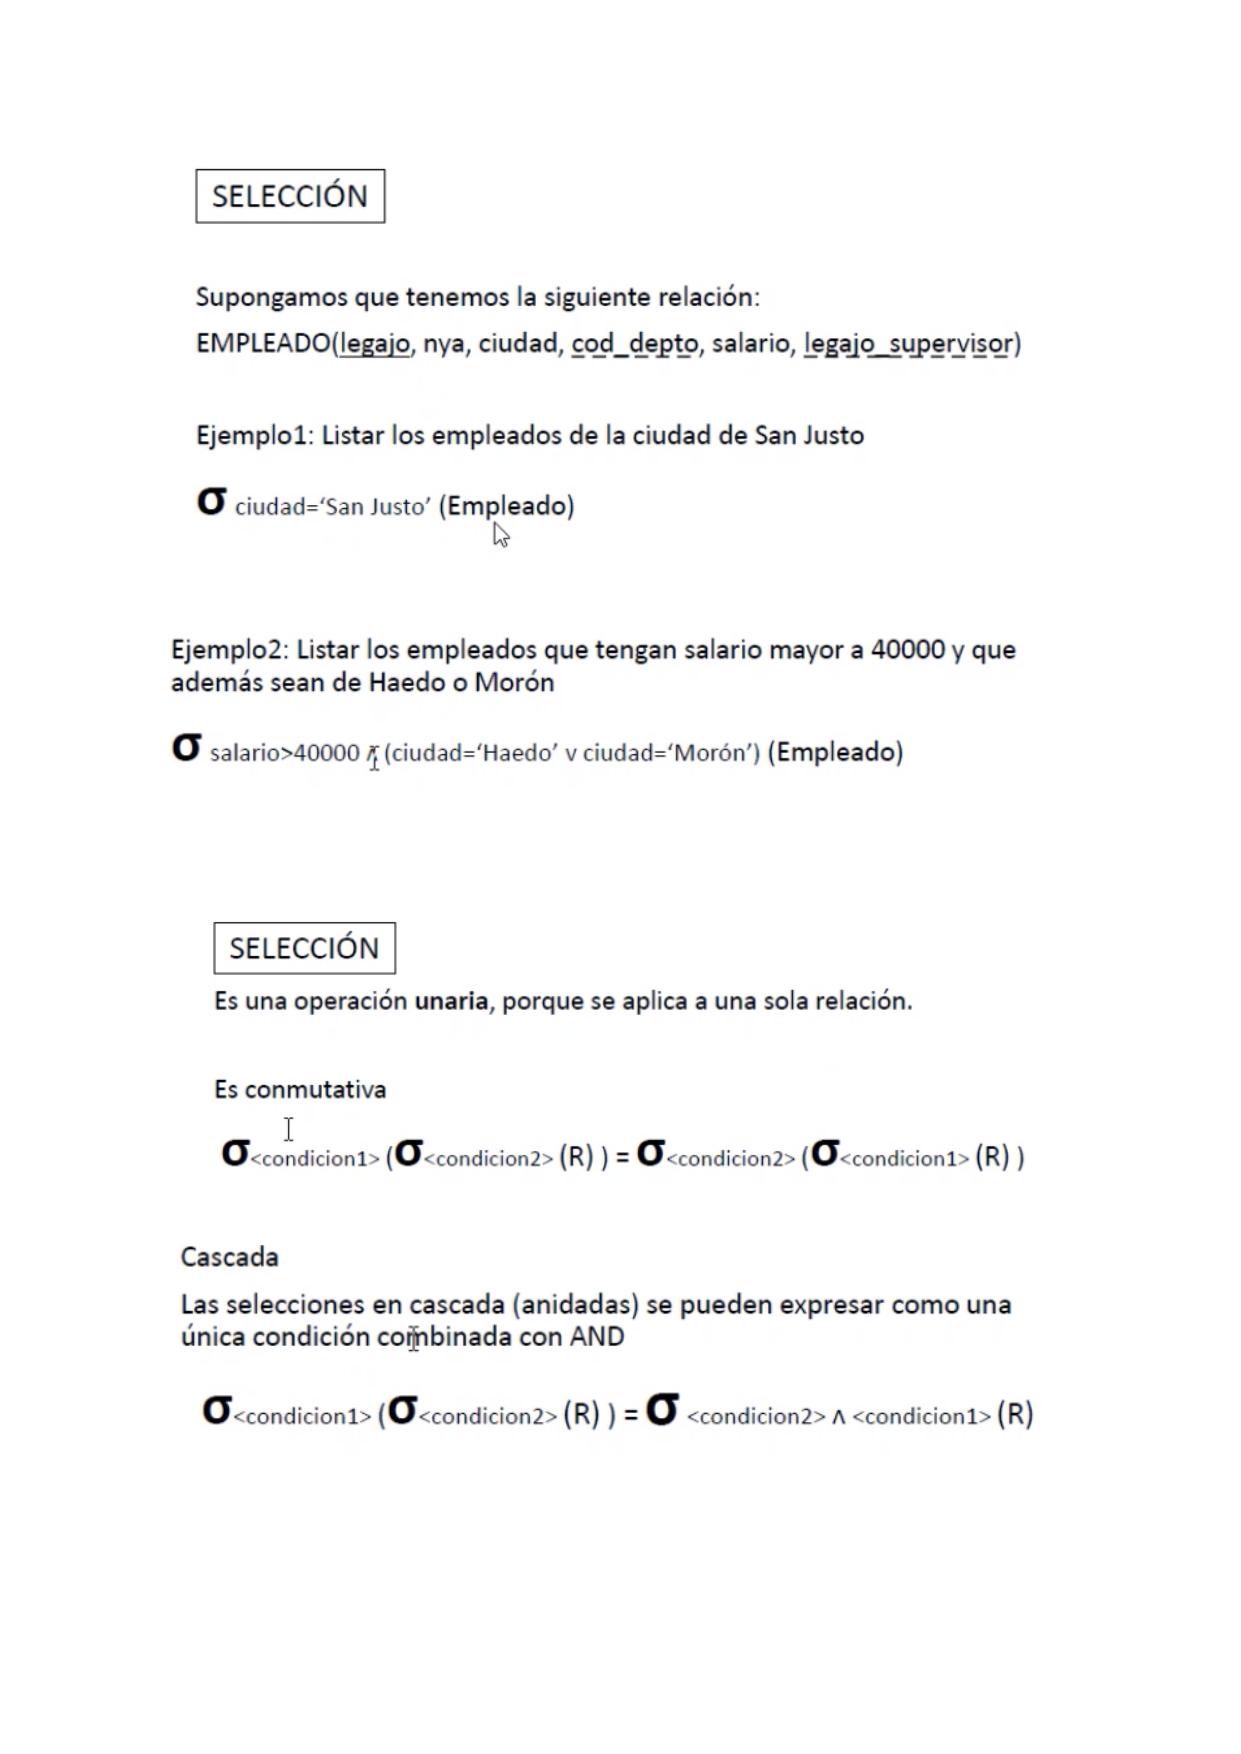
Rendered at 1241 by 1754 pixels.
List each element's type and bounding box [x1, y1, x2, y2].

picture [161, 627, 1043, 800]
picture [177, 916, 1058, 1207]
picture [161, 1244, 1043, 1472]
picture [177, 147, 1063, 564]
